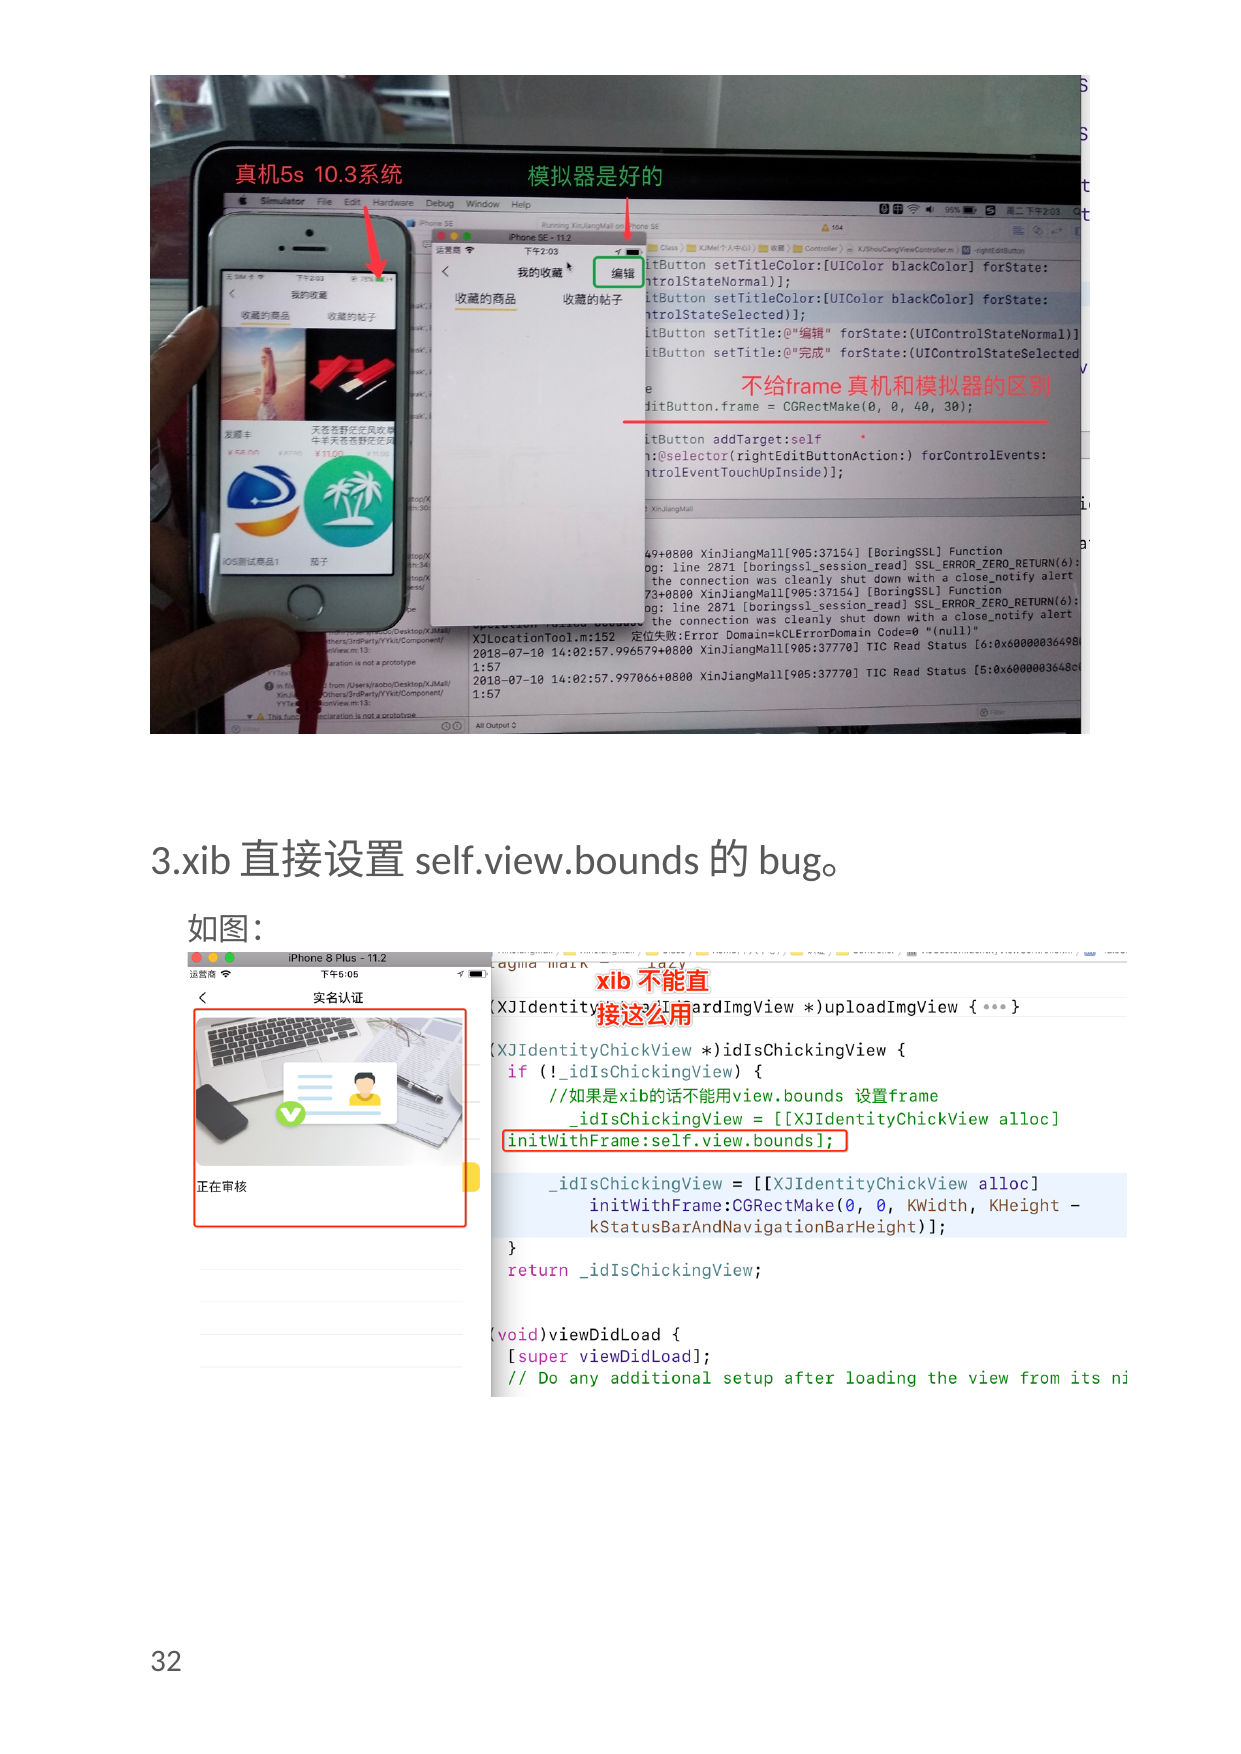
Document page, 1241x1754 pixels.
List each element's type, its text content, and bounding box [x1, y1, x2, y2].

picture [187, 952, 1127, 1397]
subtitle 3.xib直接设置self.view.bounds的bug。 [150, 826, 1090, 886]
list 如图： [187, 904, 1090, 952]
picture [150, 75, 1090, 734]
